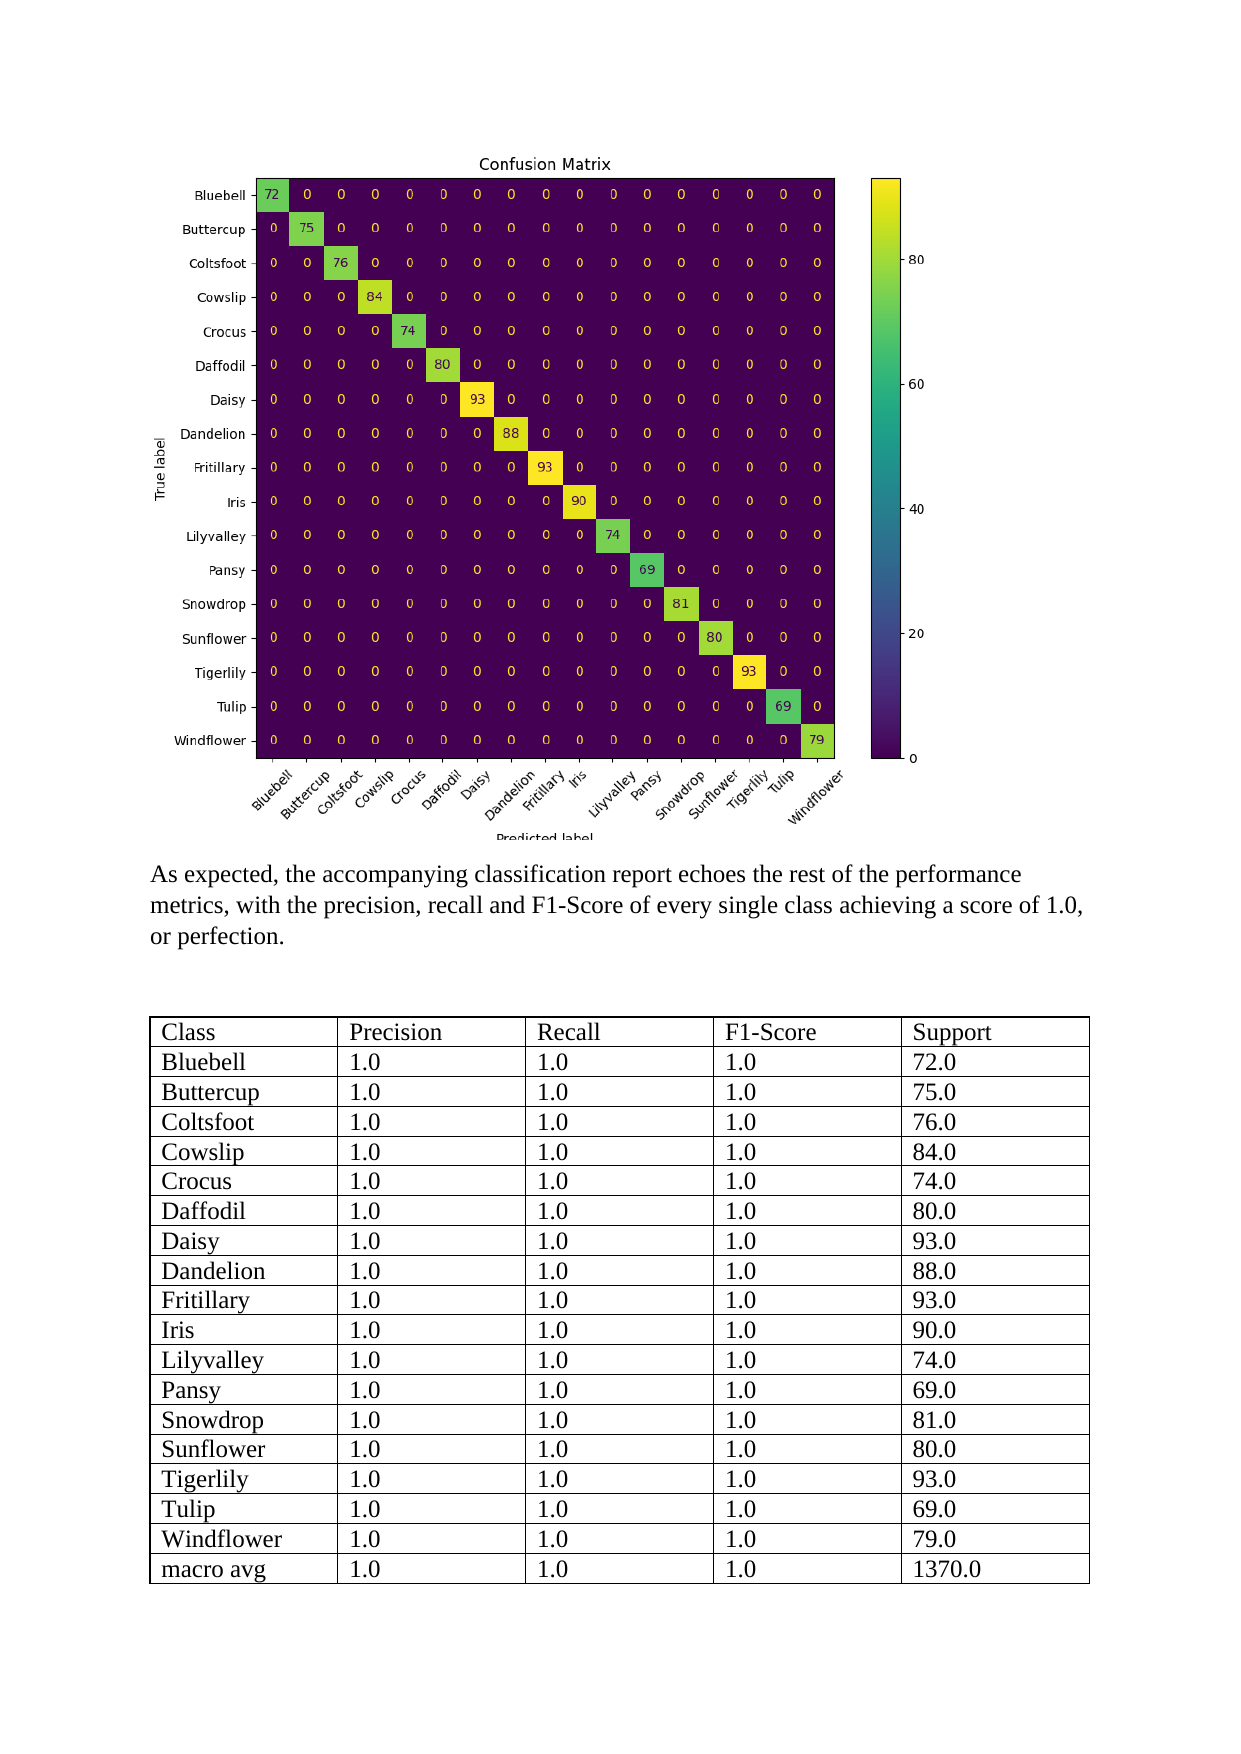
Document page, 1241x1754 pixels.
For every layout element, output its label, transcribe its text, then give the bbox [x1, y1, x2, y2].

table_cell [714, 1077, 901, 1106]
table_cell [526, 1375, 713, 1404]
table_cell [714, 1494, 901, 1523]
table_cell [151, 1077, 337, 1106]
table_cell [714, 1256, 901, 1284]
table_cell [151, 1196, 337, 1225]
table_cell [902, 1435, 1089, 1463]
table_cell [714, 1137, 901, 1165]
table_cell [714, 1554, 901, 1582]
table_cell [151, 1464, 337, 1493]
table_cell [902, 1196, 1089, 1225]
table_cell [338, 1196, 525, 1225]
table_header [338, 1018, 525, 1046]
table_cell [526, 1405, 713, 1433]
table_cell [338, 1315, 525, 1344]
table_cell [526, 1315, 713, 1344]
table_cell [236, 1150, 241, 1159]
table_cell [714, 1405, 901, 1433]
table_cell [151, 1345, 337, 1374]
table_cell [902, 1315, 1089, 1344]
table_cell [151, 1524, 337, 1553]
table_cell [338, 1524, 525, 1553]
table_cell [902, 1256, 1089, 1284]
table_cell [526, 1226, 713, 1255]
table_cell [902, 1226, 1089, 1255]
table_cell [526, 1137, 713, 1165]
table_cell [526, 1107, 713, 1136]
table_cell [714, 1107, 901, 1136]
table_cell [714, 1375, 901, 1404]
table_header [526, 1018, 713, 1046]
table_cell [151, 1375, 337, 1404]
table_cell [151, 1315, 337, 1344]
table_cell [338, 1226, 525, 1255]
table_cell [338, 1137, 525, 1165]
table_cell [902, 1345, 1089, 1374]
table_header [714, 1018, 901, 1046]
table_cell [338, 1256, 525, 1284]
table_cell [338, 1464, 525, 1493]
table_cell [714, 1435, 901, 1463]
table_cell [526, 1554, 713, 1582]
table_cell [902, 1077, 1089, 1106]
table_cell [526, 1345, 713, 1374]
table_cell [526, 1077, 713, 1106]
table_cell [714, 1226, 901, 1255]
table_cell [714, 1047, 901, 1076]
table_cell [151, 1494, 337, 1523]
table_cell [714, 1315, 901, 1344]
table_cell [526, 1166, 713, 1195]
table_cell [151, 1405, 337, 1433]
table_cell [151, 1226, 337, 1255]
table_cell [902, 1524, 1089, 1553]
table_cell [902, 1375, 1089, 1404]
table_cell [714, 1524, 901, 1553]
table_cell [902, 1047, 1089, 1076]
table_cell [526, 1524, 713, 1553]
text As expected, the accompanying classification report echoes the rest of the performance metrics, with the precision, recall and F1-Score of every single class achieving a score of 1.0, or perfection. [150, 859, 1090, 950]
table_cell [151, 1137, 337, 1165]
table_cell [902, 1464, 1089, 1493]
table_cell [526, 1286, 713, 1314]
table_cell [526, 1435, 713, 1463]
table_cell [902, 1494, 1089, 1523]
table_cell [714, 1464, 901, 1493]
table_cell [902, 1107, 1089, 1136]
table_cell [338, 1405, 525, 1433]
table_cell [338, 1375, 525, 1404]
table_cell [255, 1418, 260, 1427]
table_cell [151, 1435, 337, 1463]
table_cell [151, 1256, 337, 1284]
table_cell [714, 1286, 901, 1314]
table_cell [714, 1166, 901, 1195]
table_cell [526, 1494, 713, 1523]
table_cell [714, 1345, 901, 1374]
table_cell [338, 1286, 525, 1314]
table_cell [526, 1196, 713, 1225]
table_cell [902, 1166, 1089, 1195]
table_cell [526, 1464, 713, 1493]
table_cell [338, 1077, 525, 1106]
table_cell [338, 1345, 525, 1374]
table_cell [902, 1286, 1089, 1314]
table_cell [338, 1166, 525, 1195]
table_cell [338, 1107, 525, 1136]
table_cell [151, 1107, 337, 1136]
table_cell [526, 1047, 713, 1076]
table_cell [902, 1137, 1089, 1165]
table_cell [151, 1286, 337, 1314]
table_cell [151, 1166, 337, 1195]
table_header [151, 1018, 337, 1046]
picture [150, 150, 927, 840]
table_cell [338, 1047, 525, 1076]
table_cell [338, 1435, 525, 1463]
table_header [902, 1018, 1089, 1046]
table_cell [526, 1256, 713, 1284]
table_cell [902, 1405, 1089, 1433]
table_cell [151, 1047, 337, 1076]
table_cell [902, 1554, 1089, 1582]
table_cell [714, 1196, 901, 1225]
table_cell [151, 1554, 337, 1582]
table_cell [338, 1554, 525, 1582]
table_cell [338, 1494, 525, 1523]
